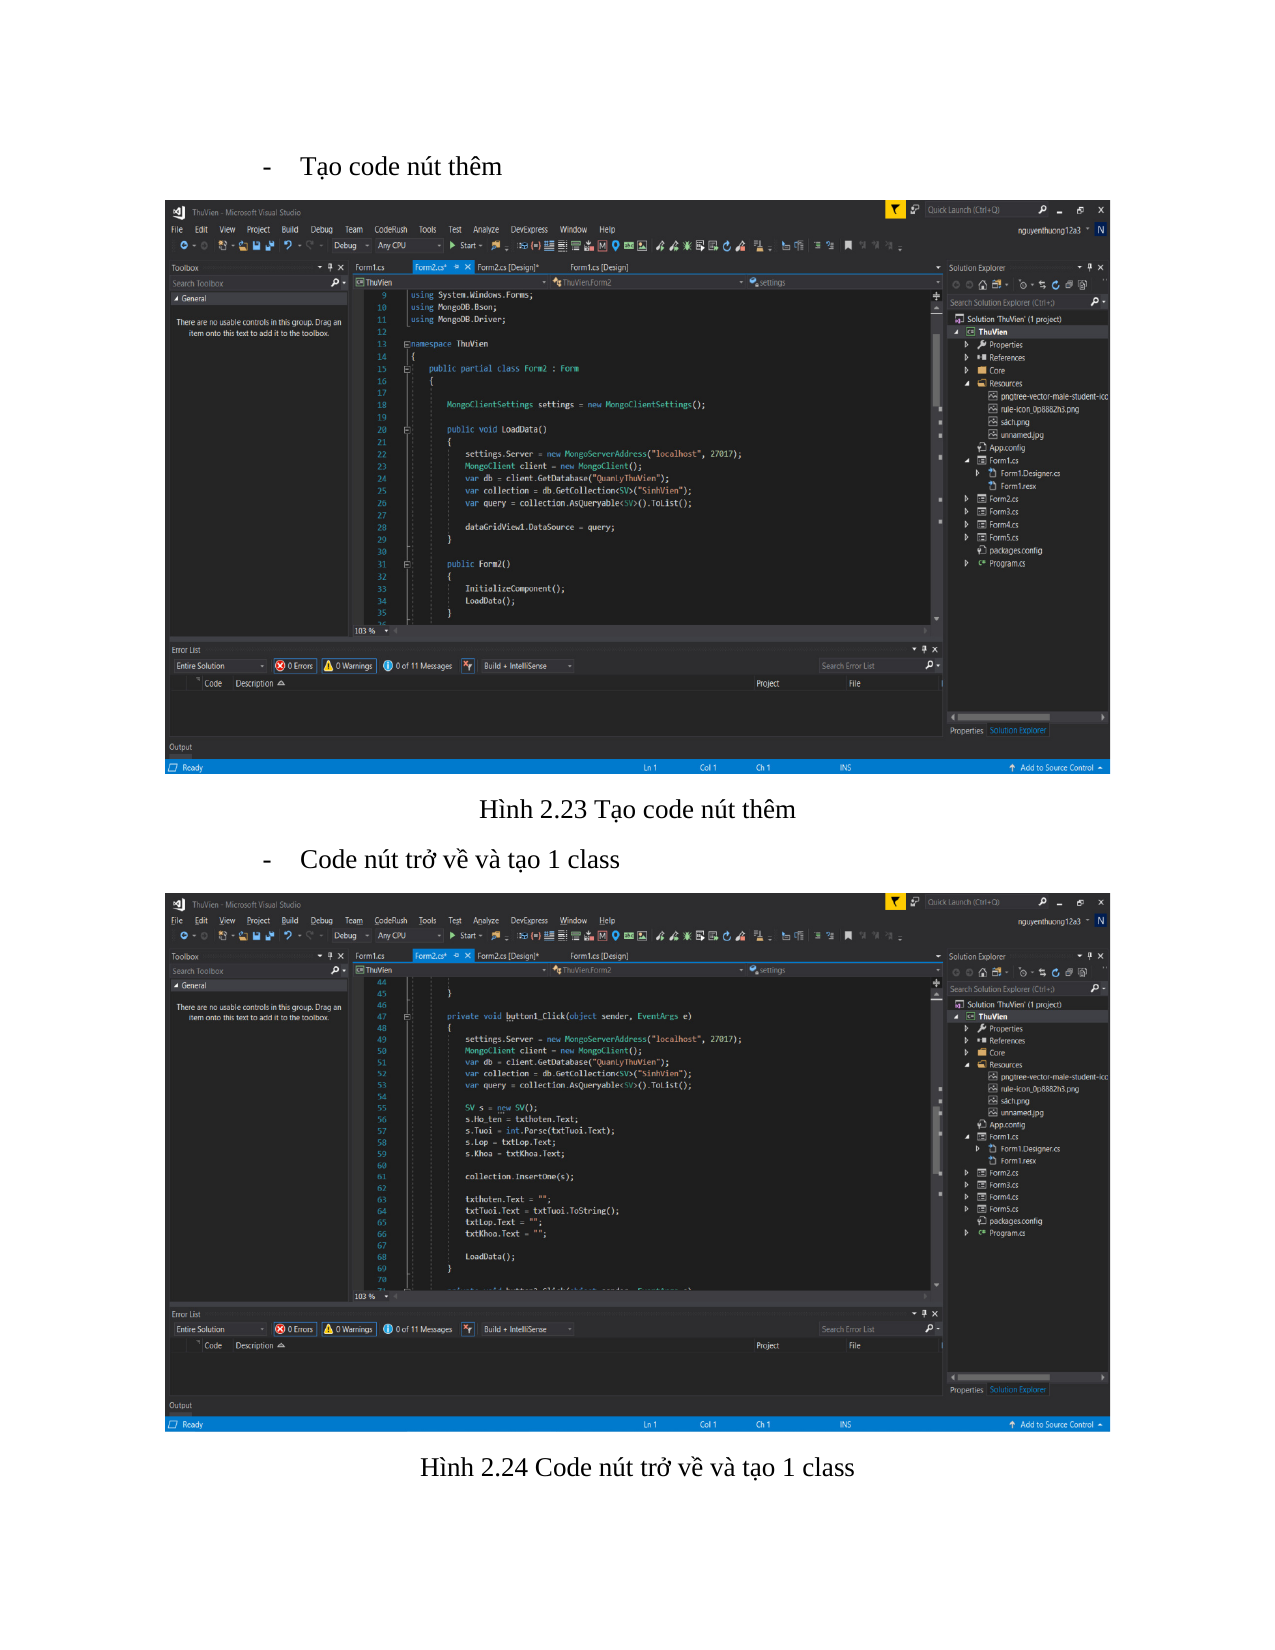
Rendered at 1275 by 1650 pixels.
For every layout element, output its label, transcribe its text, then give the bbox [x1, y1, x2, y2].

list Tạo code nút thêm [262, 150, 1125, 181]
text Hình 2.23 Tạo code nút thêm [150, 793, 1125, 824]
picture [165, 200, 1111, 774]
list Code nút trở về và tạo 1 class [262, 843, 1125, 874]
text Hình 2.24 Code nút trở về và tạo 1 class [150, 1451, 1125, 1482]
picture [165, 893, 1111, 1432]
